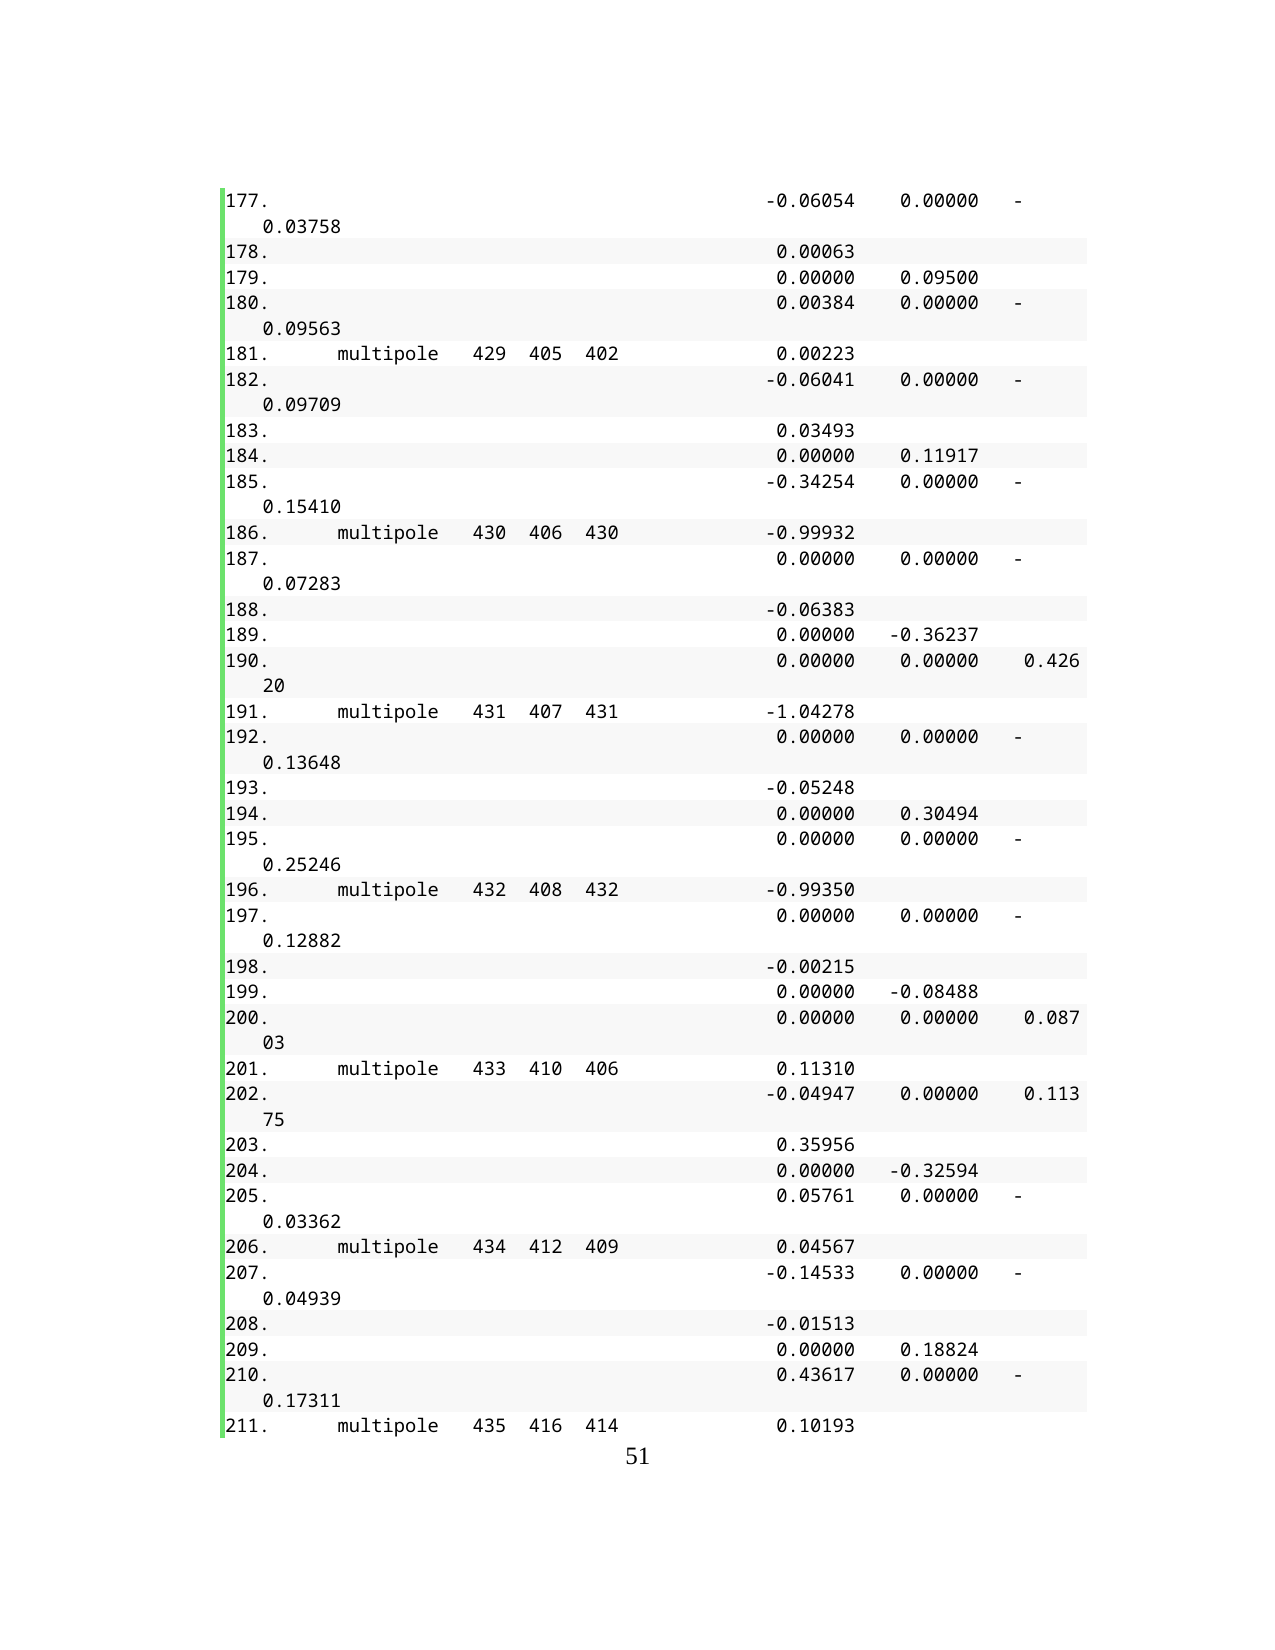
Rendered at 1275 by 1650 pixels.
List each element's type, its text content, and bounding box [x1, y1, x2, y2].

list 0.00000 0.00000 -0.07283 [225, 545, 1087, 596]
list multipole 431 407 431 -1.04278 [225, 698, 1087, 723]
list -0.04947 0.00000 0.11375 [225, 1081, 1087, 1132]
list -0.14533 0.00000 -0.04939 [225, 1259, 1087, 1310]
list -0.05248 [225, 774, 1087, 800]
list -0.00215 [225, 953, 1087, 979]
list 0.00000 0.00000 0.08703 [225, 1004, 1087, 1055]
list multipole 433 410 406 0.11310 [225, 1055, 1087, 1081]
list 0.00000 0.11917 [225, 443, 1087, 468]
list 0.00000 0.18824 [225, 1336, 1087, 1361]
list 0.35956 [225, 1132, 1087, 1157]
list multipole 435 416 414 0.10193 [225, 1412, 1087, 1438]
list multipole 429 405 402 0.00223 [225, 341, 1087, 366]
list 0.00000 0.00000 -0.13648 [225, 723, 1087, 774]
list 0.00384 0.00000 -0.09563 [225, 289, 1087, 341]
list 0.00000 -0.32594 [225, 1157, 1087, 1183]
list 0.05761 0.00000 -0.03362 [225, 1183, 1087, 1234]
list 0.00000 0.09500 [225, 264, 1087, 289]
list 0.00063 [225, 238, 1087, 264]
list multipole 430 406 430 -0.99932 [225, 519, 1087, 545]
list multipole 432 408 432 -0.99350 [225, 877, 1087, 902]
list 0.00000 0.30494 [225, 800, 1087, 826]
list 0.03493 [225, 417, 1087, 443]
list 0.00000 0.00000 0.42620 [225, 647, 1087, 698]
list 0.00000 0.00000 -0.12882 [225, 902, 1087, 953]
list 0.43617 0.00000 -0.17311 [225, 1361, 1087, 1412]
list -0.06383 [225, 596, 1087, 621]
list -0.01513 [225, 1310, 1087, 1336]
list -0.06054 0.00000 -0.03758 [220, 187, 1087, 238]
list 0.00000 -0.36237 [225, 621, 1087, 647]
list 0.00000 0.00000 -0.25246 [225, 826, 1087, 877]
list -0.34254 0.00000 -0.15410 [225, 468, 1087, 519]
list multipole 434 412 409 0.04567 [225, 1234, 1087, 1259]
list -0.06041 0.00000 -0.09709 [225, 366, 1087, 417]
list 0.00000 -0.08488 [225, 979, 1087, 1004]
